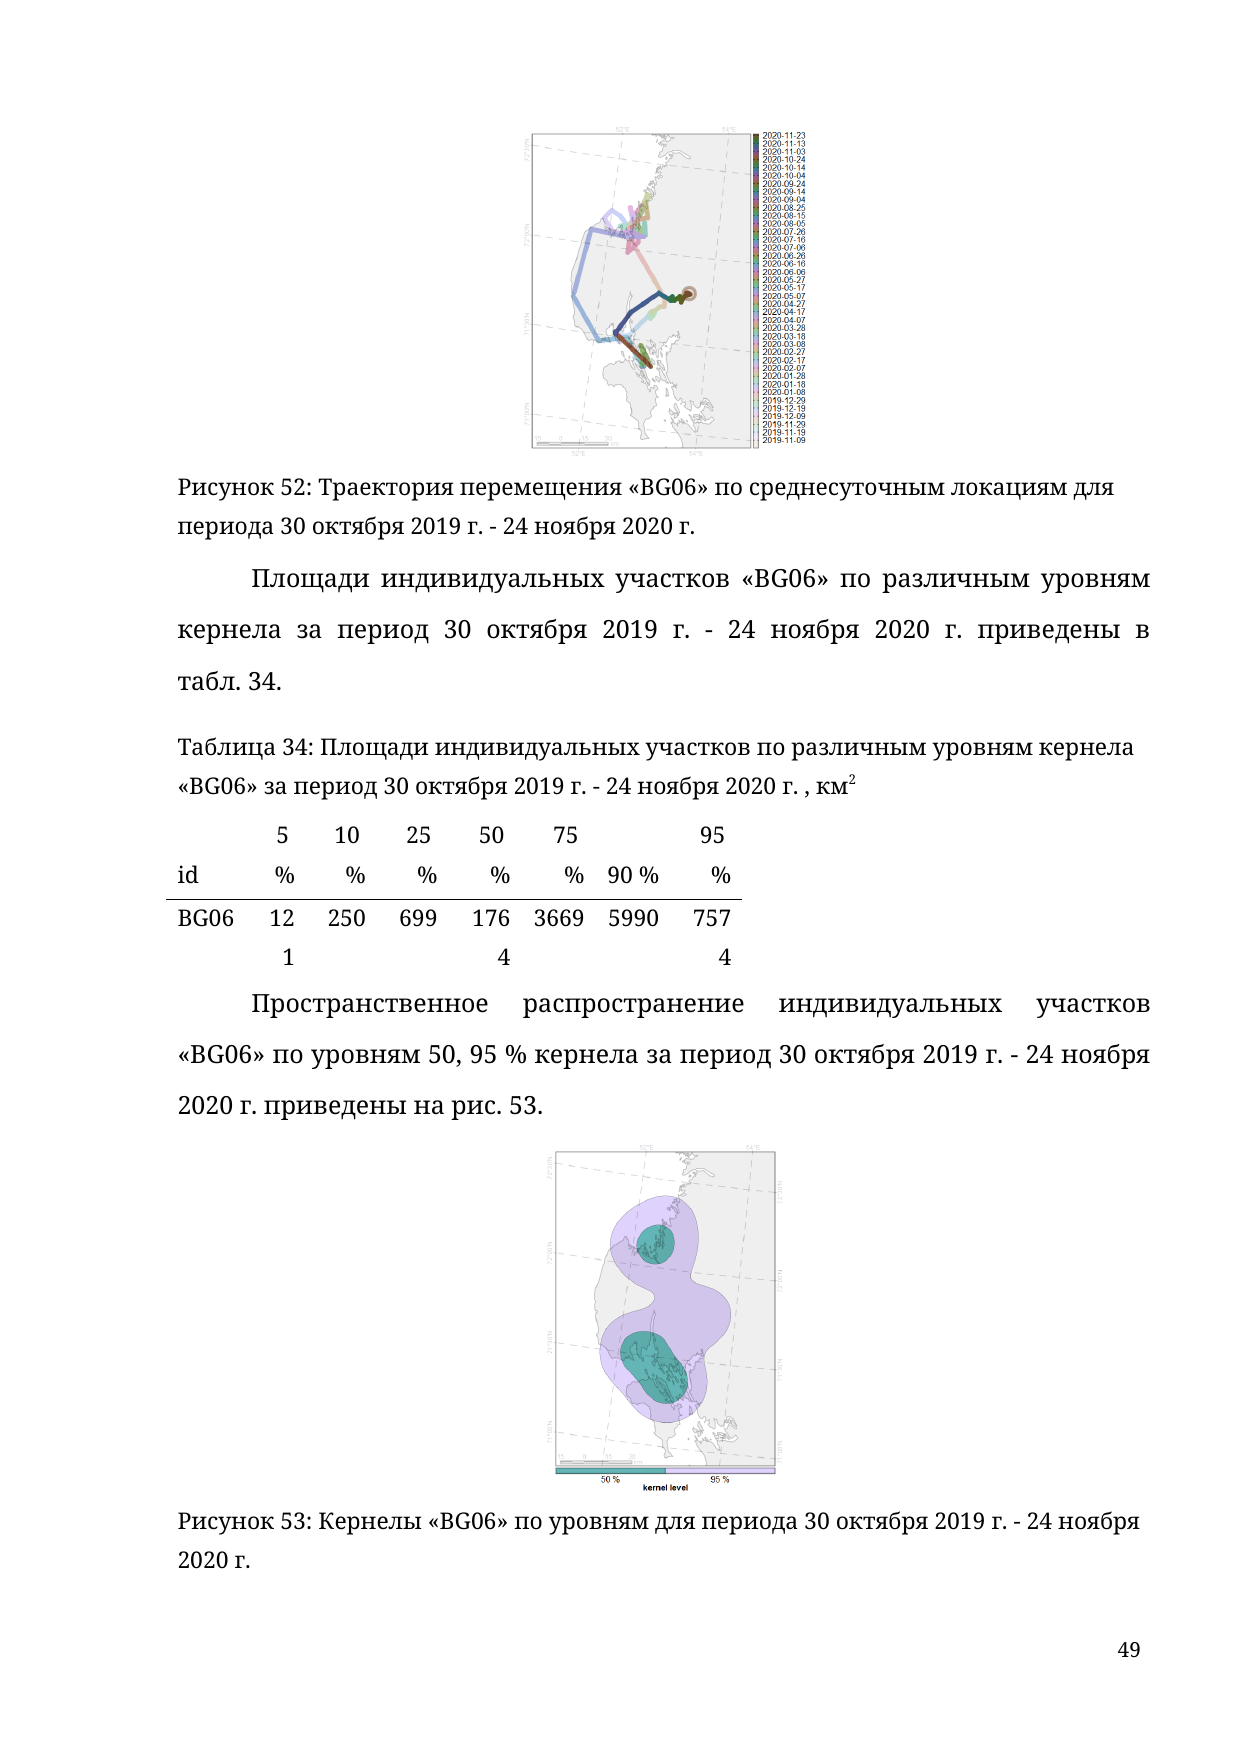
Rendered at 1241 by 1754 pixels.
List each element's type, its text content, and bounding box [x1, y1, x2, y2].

table_cell 250 [306, 900, 377, 981]
table_header 95 % [670, 818, 742, 898]
table_header 10 % [306, 818, 377, 898]
table_cell 1764 [449, 900, 521, 981]
text Площади индивидуальных участков «BG06» по различным уровням кернела за период 30 октября 2019 г. - 24 ноября 2020 г. приведены в табл. 34. [177, 561, 1152, 697]
table_header 5 % [247, 818, 306, 898]
table_header 25 % [377, 818, 448, 898]
text Рисунок 53: Кернелы «BG06» по уровням для периода 30 октября 2019 г. - 24 ноября 2020 г. [177, 1505, 1152, 1576]
text Пространственное распространение индивидуальных участков «BG06» по уровням 50, 95 % кернела за период 30 октября 2019 г. - 24 ноября 2020 г. приведены на рис. 53. [177, 985, 1152, 1121]
table_header 50 % [449, 818, 521, 898]
table_header id [166, 818, 247, 898]
table_cell 121 [247, 900, 306, 981]
table_cell 7574 [670, 900, 742, 981]
table_cell 699 [377, 900, 448, 981]
table_cell BG06 [166, 900, 247, 981]
text Таблица 34: Площади индивидуальных участков по различным уровням кернела «BG06» за период 30 октября 2019 г. - 24 ноября 2020 г. , км2 [177, 731, 1152, 801]
table_cell 3669 [521, 900, 596, 981]
picture [544, 1142, 785, 1493]
text Рисунок 52: Траектория перемещения «BG06» по среднесуточным локациям для периода 30 октября 2019 г. - 24 ноября 2020 г. [177, 471, 1152, 541]
table_header 90 % [596, 818, 670, 898]
table_header 75 % [521, 818, 596, 898]
picture [521, 124, 808, 458]
table_cell 5990 [596, 900, 670, 981]
